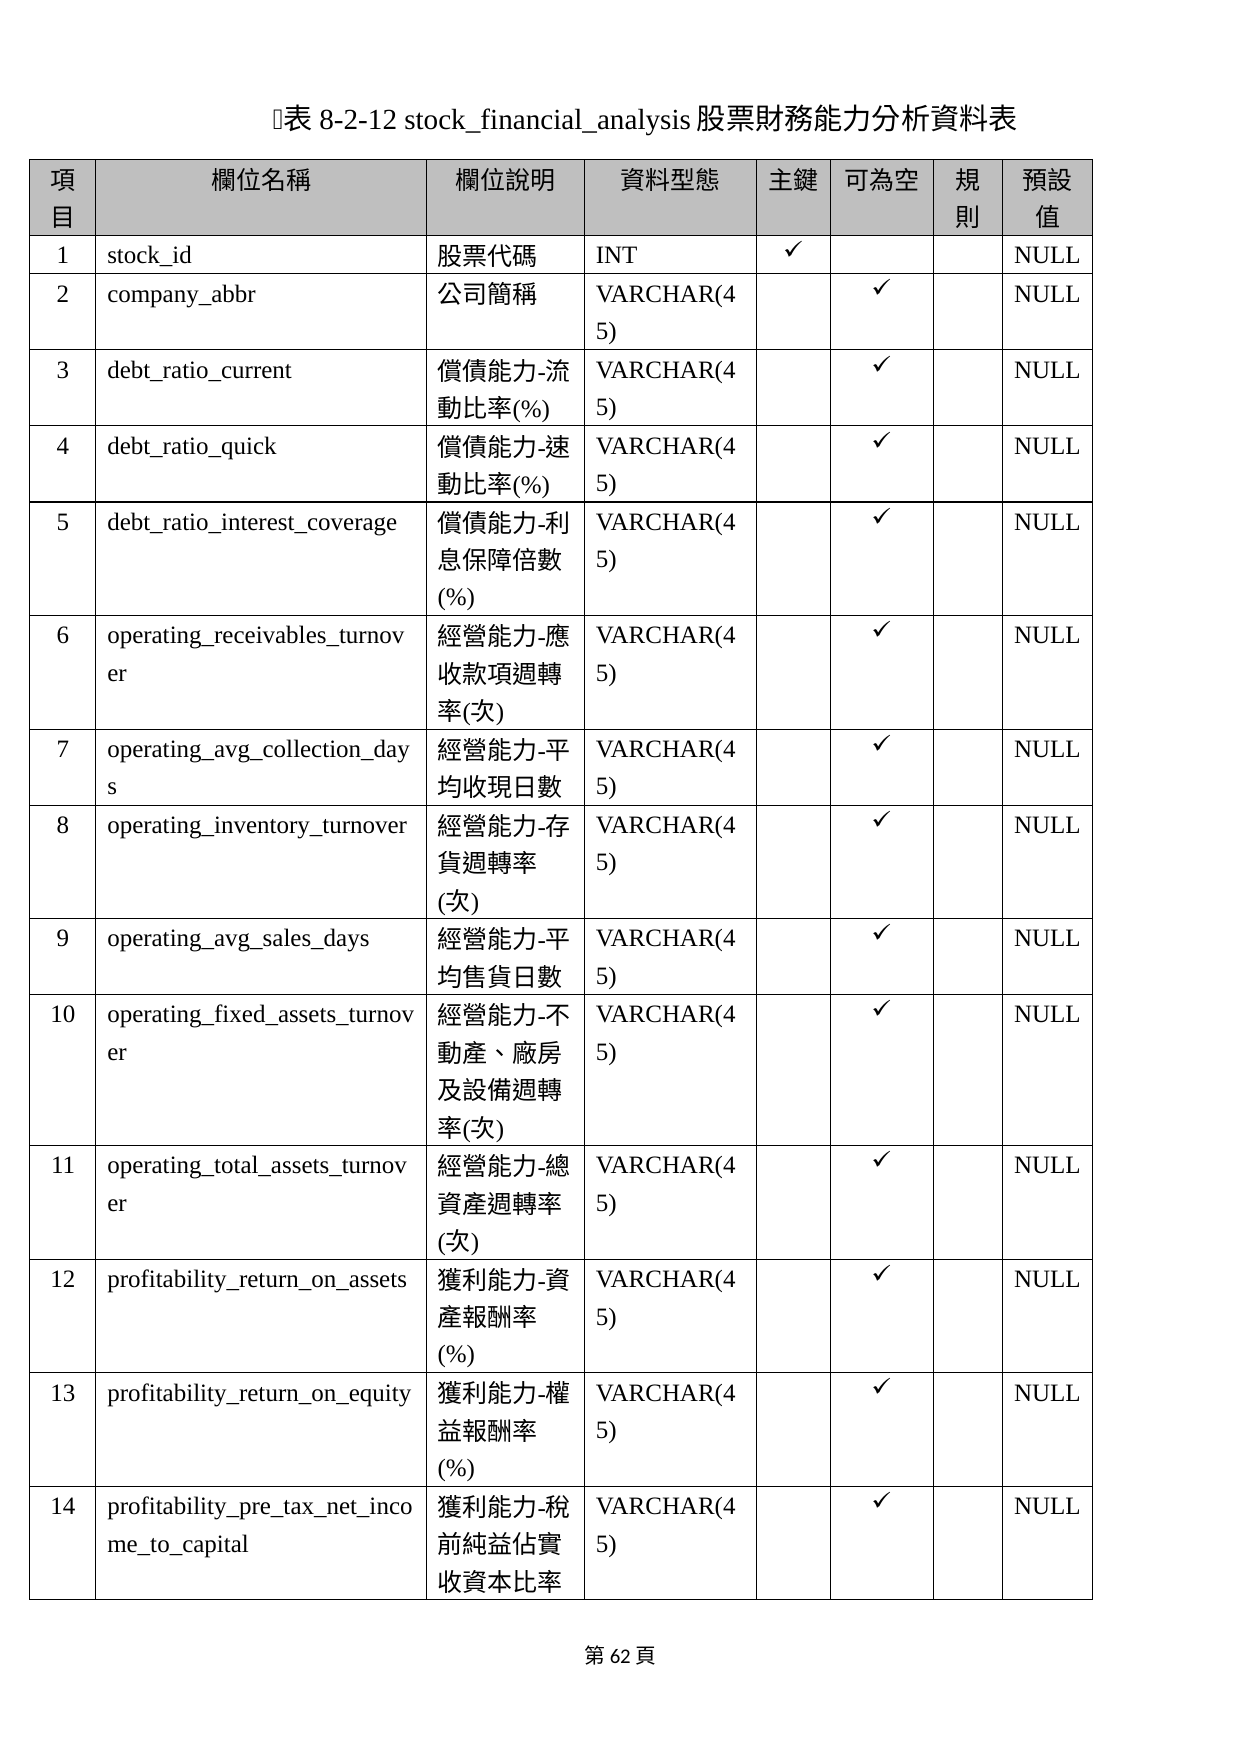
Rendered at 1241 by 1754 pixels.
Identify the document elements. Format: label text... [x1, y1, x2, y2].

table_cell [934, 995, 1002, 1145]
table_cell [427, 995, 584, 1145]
table_cell 6 [30, 616, 95, 728]
table_cell [934, 350, 1002, 425]
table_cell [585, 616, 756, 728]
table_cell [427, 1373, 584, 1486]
table_cell INT [585, 236, 756, 273]
table_cell 股票代碼 [427, 236, 584, 273]
table_cell NULL [1003, 236, 1092, 273]
table_cell VARCHAR(45) [585, 350, 756, 425]
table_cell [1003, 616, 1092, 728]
table_cell VARCHAR(45) [585, 503, 756, 615]
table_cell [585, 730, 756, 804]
table_header 規則 [934, 160, 1002, 235]
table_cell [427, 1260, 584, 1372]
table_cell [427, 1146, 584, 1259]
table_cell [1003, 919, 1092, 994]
table_cell [757, 503, 830, 615]
table_cell [831, 350, 933, 425]
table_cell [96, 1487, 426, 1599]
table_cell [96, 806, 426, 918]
table_cell NULL [1003, 274, 1092, 349]
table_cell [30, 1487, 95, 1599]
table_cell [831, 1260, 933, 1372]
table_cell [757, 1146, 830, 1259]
table_cell NULL [1003, 426, 1092, 501]
table_cell VARCHAR(45) [585, 274, 756, 349]
table_cell VARCHAR(45) [585, 426, 756, 501]
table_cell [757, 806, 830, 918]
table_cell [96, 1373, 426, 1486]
table_cell [934, 236, 1002, 273]
table_cell debt_ratio_current [96, 350, 426, 425]
table_cell operating_receivables_turnover [96, 616, 426, 728]
table_cell [934, 274, 1002, 349]
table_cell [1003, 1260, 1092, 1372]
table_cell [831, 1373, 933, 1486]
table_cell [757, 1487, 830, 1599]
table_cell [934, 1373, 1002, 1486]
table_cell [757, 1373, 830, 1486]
table_cell 3 [30, 350, 95, 425]
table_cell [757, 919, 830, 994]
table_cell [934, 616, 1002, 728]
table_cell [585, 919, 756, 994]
table_cell [831, 426, 933, 501]
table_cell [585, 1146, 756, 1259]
table_cell 1 [30, 236, 95, 273]
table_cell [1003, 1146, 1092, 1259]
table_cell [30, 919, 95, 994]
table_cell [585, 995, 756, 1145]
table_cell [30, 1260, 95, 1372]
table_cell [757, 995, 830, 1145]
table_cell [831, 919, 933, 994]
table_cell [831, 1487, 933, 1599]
table_header 欄位說明 [427, 160, 584, 235]
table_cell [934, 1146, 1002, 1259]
table_header 預設值 [1003, 160, 1092, 235]
table_cell [757, 350, 830, 425]
table_cell [757, 274, 830, 349]
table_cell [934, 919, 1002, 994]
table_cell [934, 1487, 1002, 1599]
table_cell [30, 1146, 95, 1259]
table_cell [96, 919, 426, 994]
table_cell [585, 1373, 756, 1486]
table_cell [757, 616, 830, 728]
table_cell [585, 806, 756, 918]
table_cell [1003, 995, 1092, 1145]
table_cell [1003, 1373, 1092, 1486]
table_cell [831, 274, 933, 349]
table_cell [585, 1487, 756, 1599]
table_cell [831, 503, 933, 615]
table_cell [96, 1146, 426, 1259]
table_header 資料型態 [585, 160, 756, 235]
table_cell NULL [1003, 350, 1092, 425]
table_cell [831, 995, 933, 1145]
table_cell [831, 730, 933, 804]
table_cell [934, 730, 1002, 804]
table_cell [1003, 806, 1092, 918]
table_header 欄位名稱 [96, 160, 426, 235]
table_cell [934, 503, 1002, 615]
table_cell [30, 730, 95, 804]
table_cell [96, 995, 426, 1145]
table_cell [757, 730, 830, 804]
table_header 項目 [30, 160, 95, 235]
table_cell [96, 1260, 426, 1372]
table_cell 公司簡稱 [427, 274, 584, 349]
table_header 主鍵 [757, 160, 830, 235]
table_cell debt_ratio_interest_coverage [96, 503, 426, 615]
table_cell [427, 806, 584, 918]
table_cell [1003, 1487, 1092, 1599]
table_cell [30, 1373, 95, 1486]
table_cell debt_ratio_quick [96, 426, 426, 501]
table_cell 償債能力-流動比率(%) [427, 350, 584, 425]
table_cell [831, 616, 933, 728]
table_cell [757, 236, 830, 273]
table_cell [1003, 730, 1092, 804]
table_cell 5 [30, 503, 95, 615]
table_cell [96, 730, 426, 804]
table_cell company_abbr [96, 274, 426, 349]
table_cell [831, 236, 933, 273]
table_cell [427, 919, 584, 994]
table_cell 2 [30, 274, 95, 349]
table_cell 4 [30, 426, 95, 501]
table_header 可為空 [831, 160, 933, 235]
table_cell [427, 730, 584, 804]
table_cell [934, 426, 1002, 501]
table_cell 經營能力-應收款項週轉率(次) [427, 616, 584, 728]
table_cell 償債能力-速動比率(%) [427, 426, 584, 501]
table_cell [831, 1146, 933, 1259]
table_cell [757, 426, 830, 501]
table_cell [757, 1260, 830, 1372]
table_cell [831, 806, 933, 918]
table_cell stock_id [96, 236, 426, 273]
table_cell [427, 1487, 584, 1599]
table_cell NULL [1003, 503, 1092, 615]
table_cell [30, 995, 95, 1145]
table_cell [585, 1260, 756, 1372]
table_cell 償債能力-利息保障倍數(%) [427, 503, 584, 615]
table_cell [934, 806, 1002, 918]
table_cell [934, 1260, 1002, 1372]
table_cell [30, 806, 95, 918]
